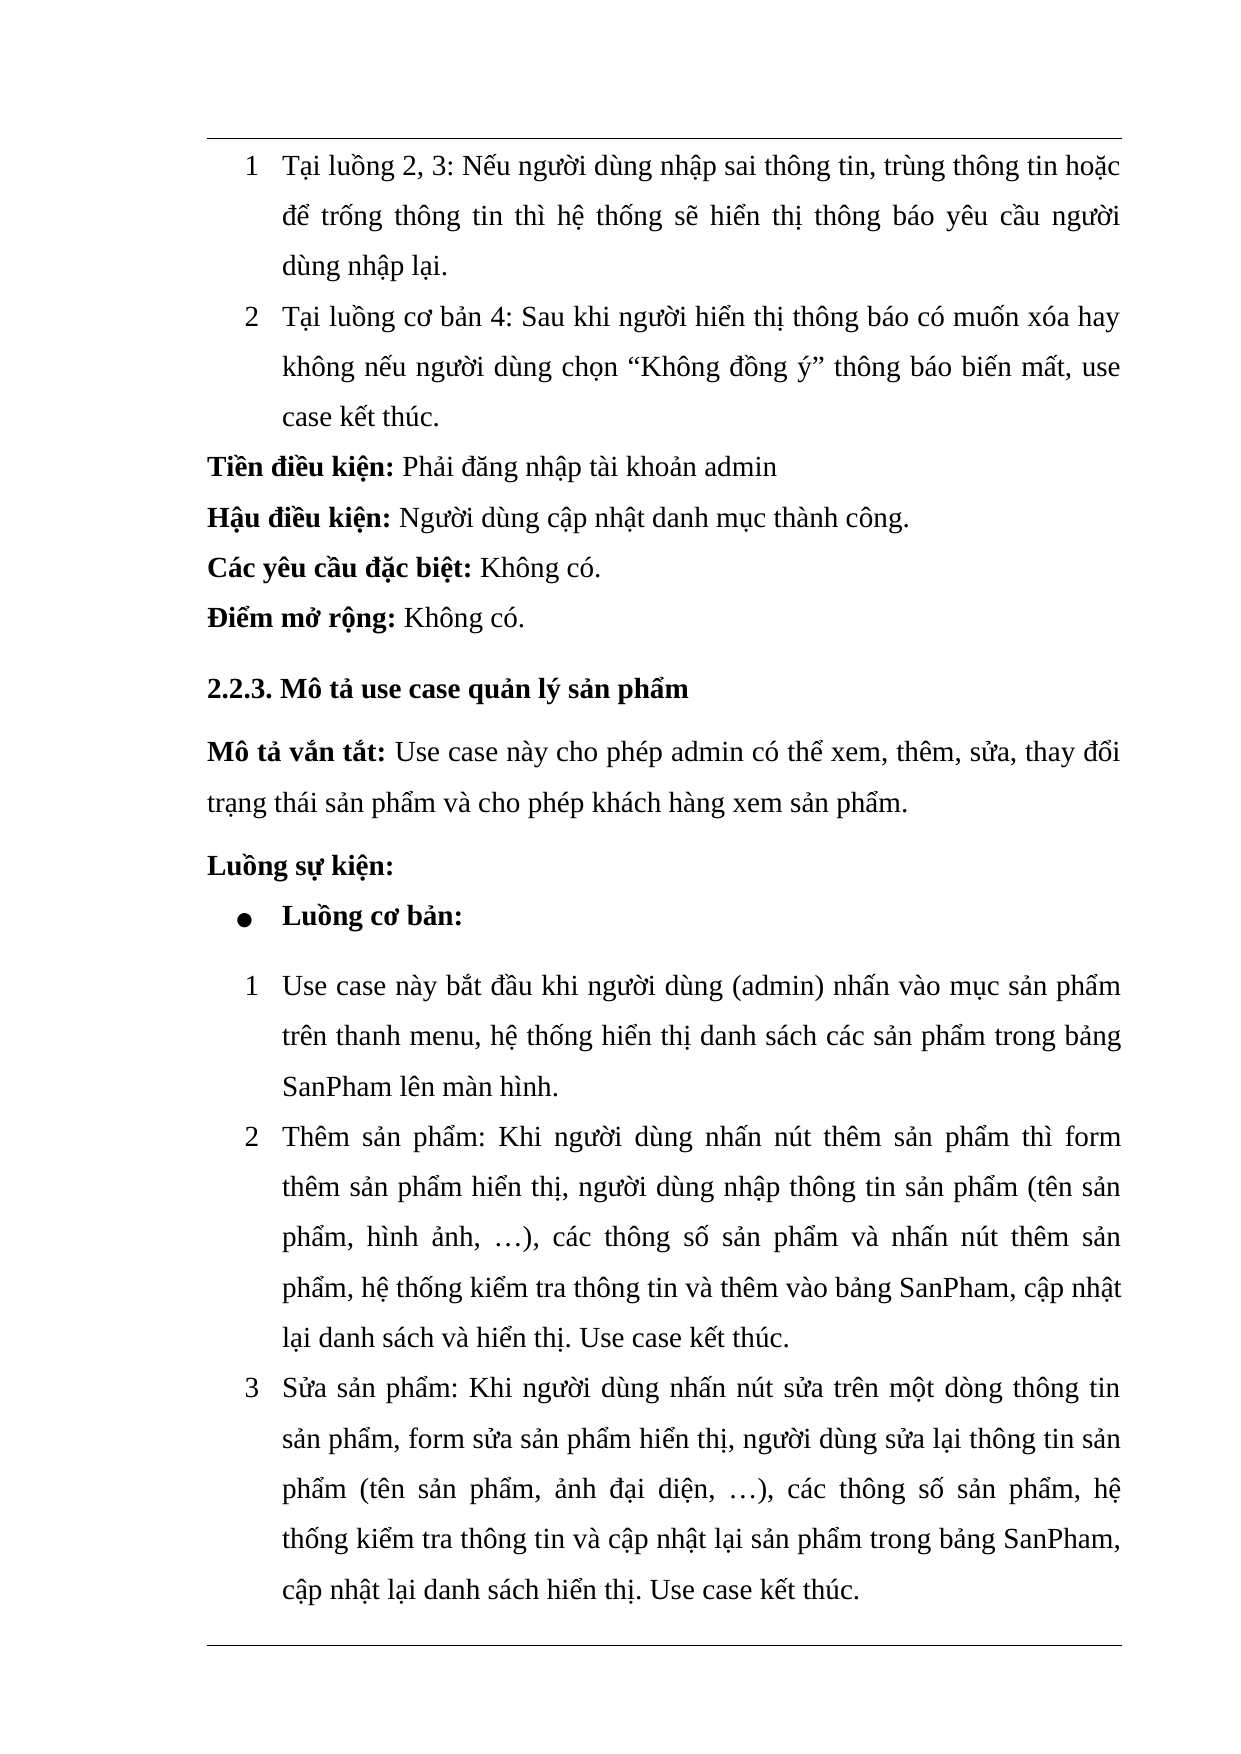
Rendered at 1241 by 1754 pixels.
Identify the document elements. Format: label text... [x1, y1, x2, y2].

subtitle 2.2.3. Mô tả use case quản lý sản phẩm [207, 672, 1122, 705]
list Use case này bắt đầu khi người dùng (admin) nhấn vào mục sản phẩm trên thanh menu, hệ thống hiển thị danh sách các sản phẩm trong bảng SanPham lên màn hình. [244, 968, 1122, 1102]
text Các yêu cầu đặc biệt: Không có. [207, 550, 1122, 584]
text Điểm mở rộng: Không có. [207, 601, 1122, 634]
text Mô tả vắn tắt: Use case này cho phép admin có thể xem, thêm, sửa, thay đổi trạng thái sản phẩm và cho phép khách hàng xem sản phẩm. [207, 734, 1122, 818]
list Sửa sản phẩm: Khi người dùng nhấn nút sửa trên một dòng thông tin sản phẩm, form sửa sản phẩm hiển thị, người dùng sửa lại thông tin sản phẩm (tên sản phẩm, ảnh đại diện, …), các thông số sản phẩm, hệ thống kiểm tra thông tin và cập nhật lại sản phẩm trong bảng SanPham, cập nhật lại danh sách hiển thị. Use case kết thúc. [244, 1371, 1122, 1605]
list Luồng cơ bản: [236, 898, 1122, 936]
text Tiền điều kiện: Phải đăng nhập tài khoản admin [207, 449, 1122, 483]
list Tại luồng 2, 3: Nếu người dùng nhập sai thông tin, trùng thông tin hoặc để trống thông tin thì hệ thống sẽ hiển thị thông báo yêu cầu người dùng nhập lại. [244, 148, 1122, 282]
list Tại luồng cơ bản 4: Sau khi người hiển thị thông báo có muốn xóa hay không nếu người dùng chọn “Không đồng ý” thông báo biến mất, use case kết thúc. [244, 299, 1122, 433]
text Hậu điều kiện: Người dùng cập nhật danh mục thành công. [207, 500, 1122, 533]
text Luồng sự kiện: [207, 848, 1122, 881]
list Thêm sản phẩm: Khi người dùng nhấn nút thêm sản phẩm thì form thêm sản phẩm hiển thị, người dùng nhập thông tin sản phẩm (tên sản phẩm, hình ảnh, …), các thông số sản phẩm và nhấn nút thêm sản phẩm, hệ thống kiểm tra thông tin và thêm vào bảng SanPham, cập nhật lại danh sách và hiển thị. Use case kết thúc. [244, 1119, 1122, 1354]
